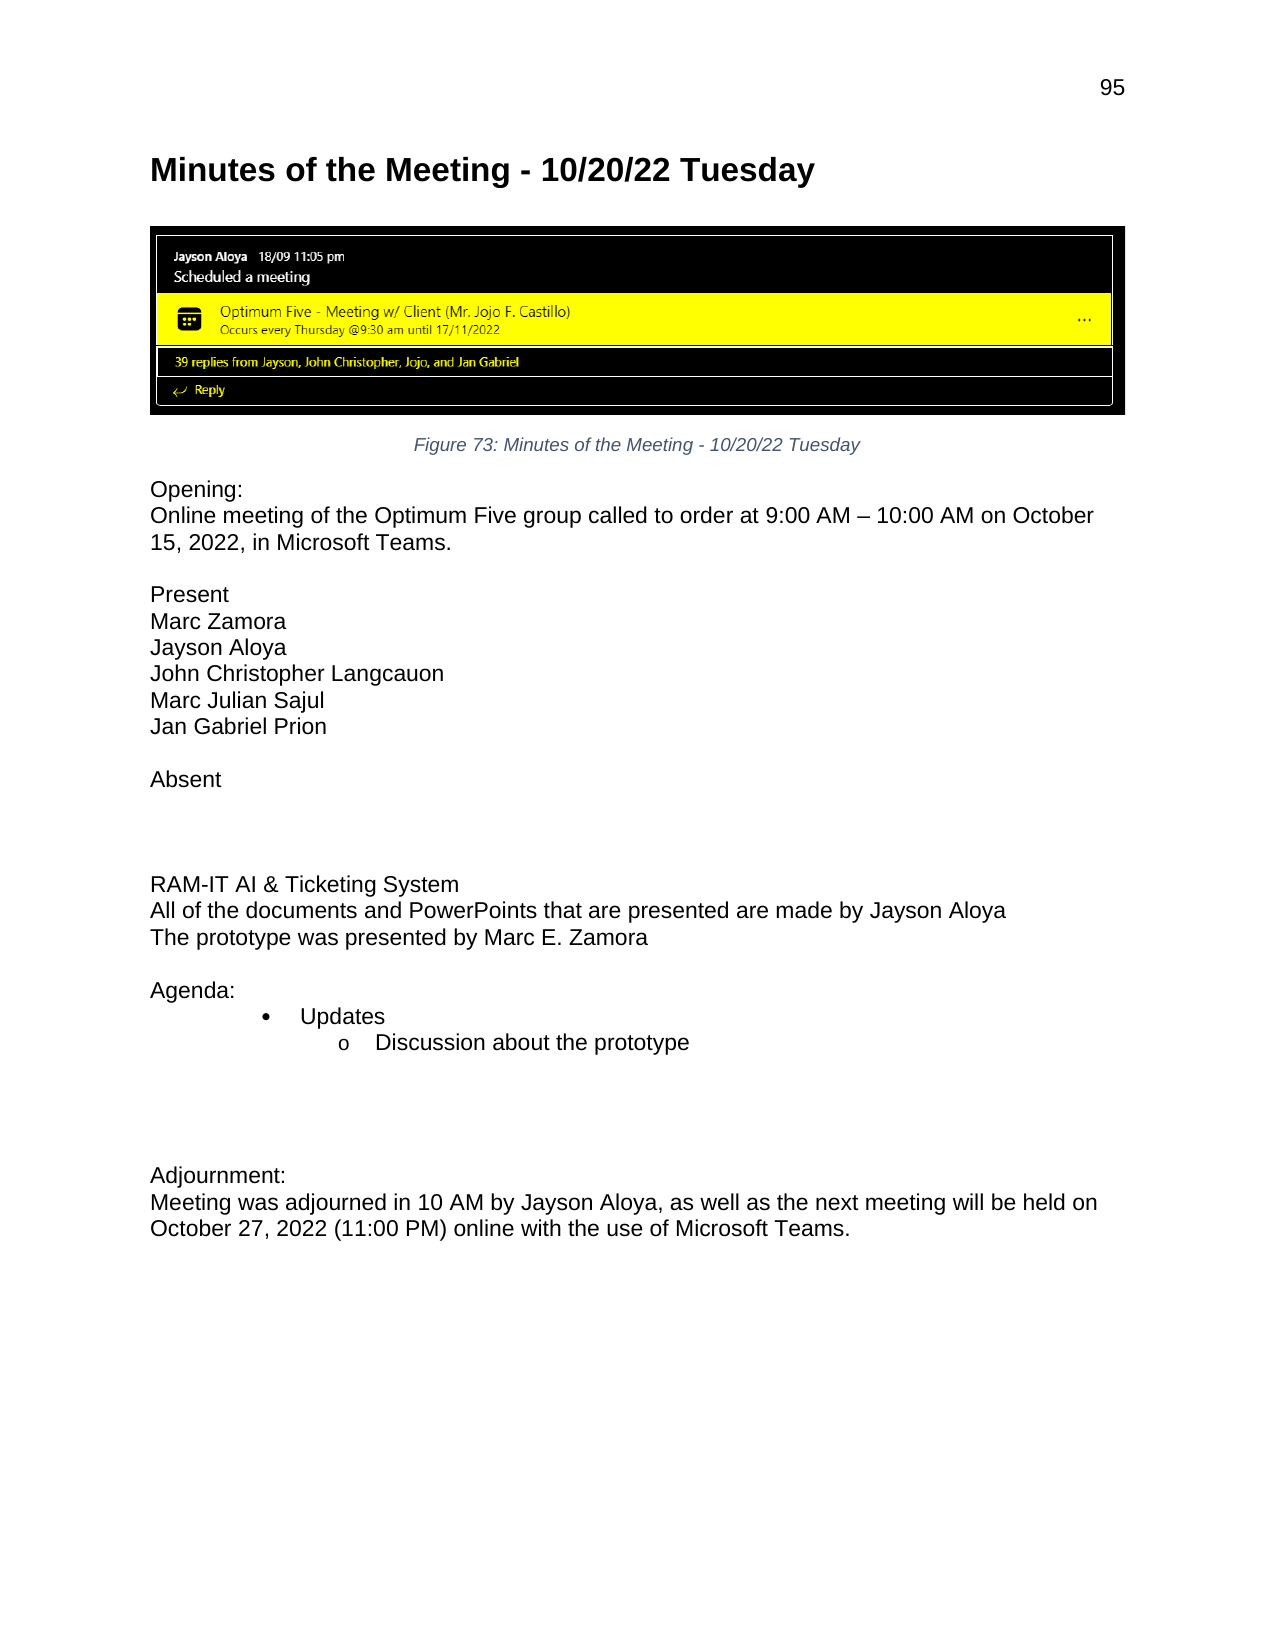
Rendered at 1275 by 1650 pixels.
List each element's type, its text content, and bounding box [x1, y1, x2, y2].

list Discussion about the prototype [337, 1029, 1125, 1057]
text Absent [150, 766, 1125, 792]
text Marc Julian Sajul [150, 687, 1125, 713]
text John Christopher Langcauon [150, 660, 1125, 687]
text Present [150, 581, 1125, 608]
text Meeting was adjourned in 10 AM by Jayson Aloya, as well as the next meeting will be held on October 27, 2022 (11:00 PM) online with the use of Microsoft Teams. [150, 1189, 1125, 1241]
text RAM-IT AI & Ticketing System [150, 871, 1125, 897]
list Updates [262, 1003, 1125, 1029]
text Marc Zamora [150, 608, 1125, 634]
text Jan Gabriel Prion [150, 713, 1125, 739]
text All of the documents and PowerPoints that are presented are made by Jayson Aloya [150, 897, 1125, 924]
text Online meeting of the Optimum Five group called to order at 9:00 AM – 10:00 AM on October 15, 2022, in Microsoft Teams. [150, 502, 1125, 555]
text Opening: [150, 476, 1125, 502]
text Jayson Aloya [150, 634, 1125, 660]
text Adjournment: [150, 1162, 1125, 1189]
text Minutes of the Meeting - 10/20/22 Tuesday [150, 150, 1125, 188]
text The prototype was presented by Marc E. Zamora [150, 924, 1125, 950]
text Agenda: [150, 977, 1125, 1003]
picture [150, 226, 1125, 415]
